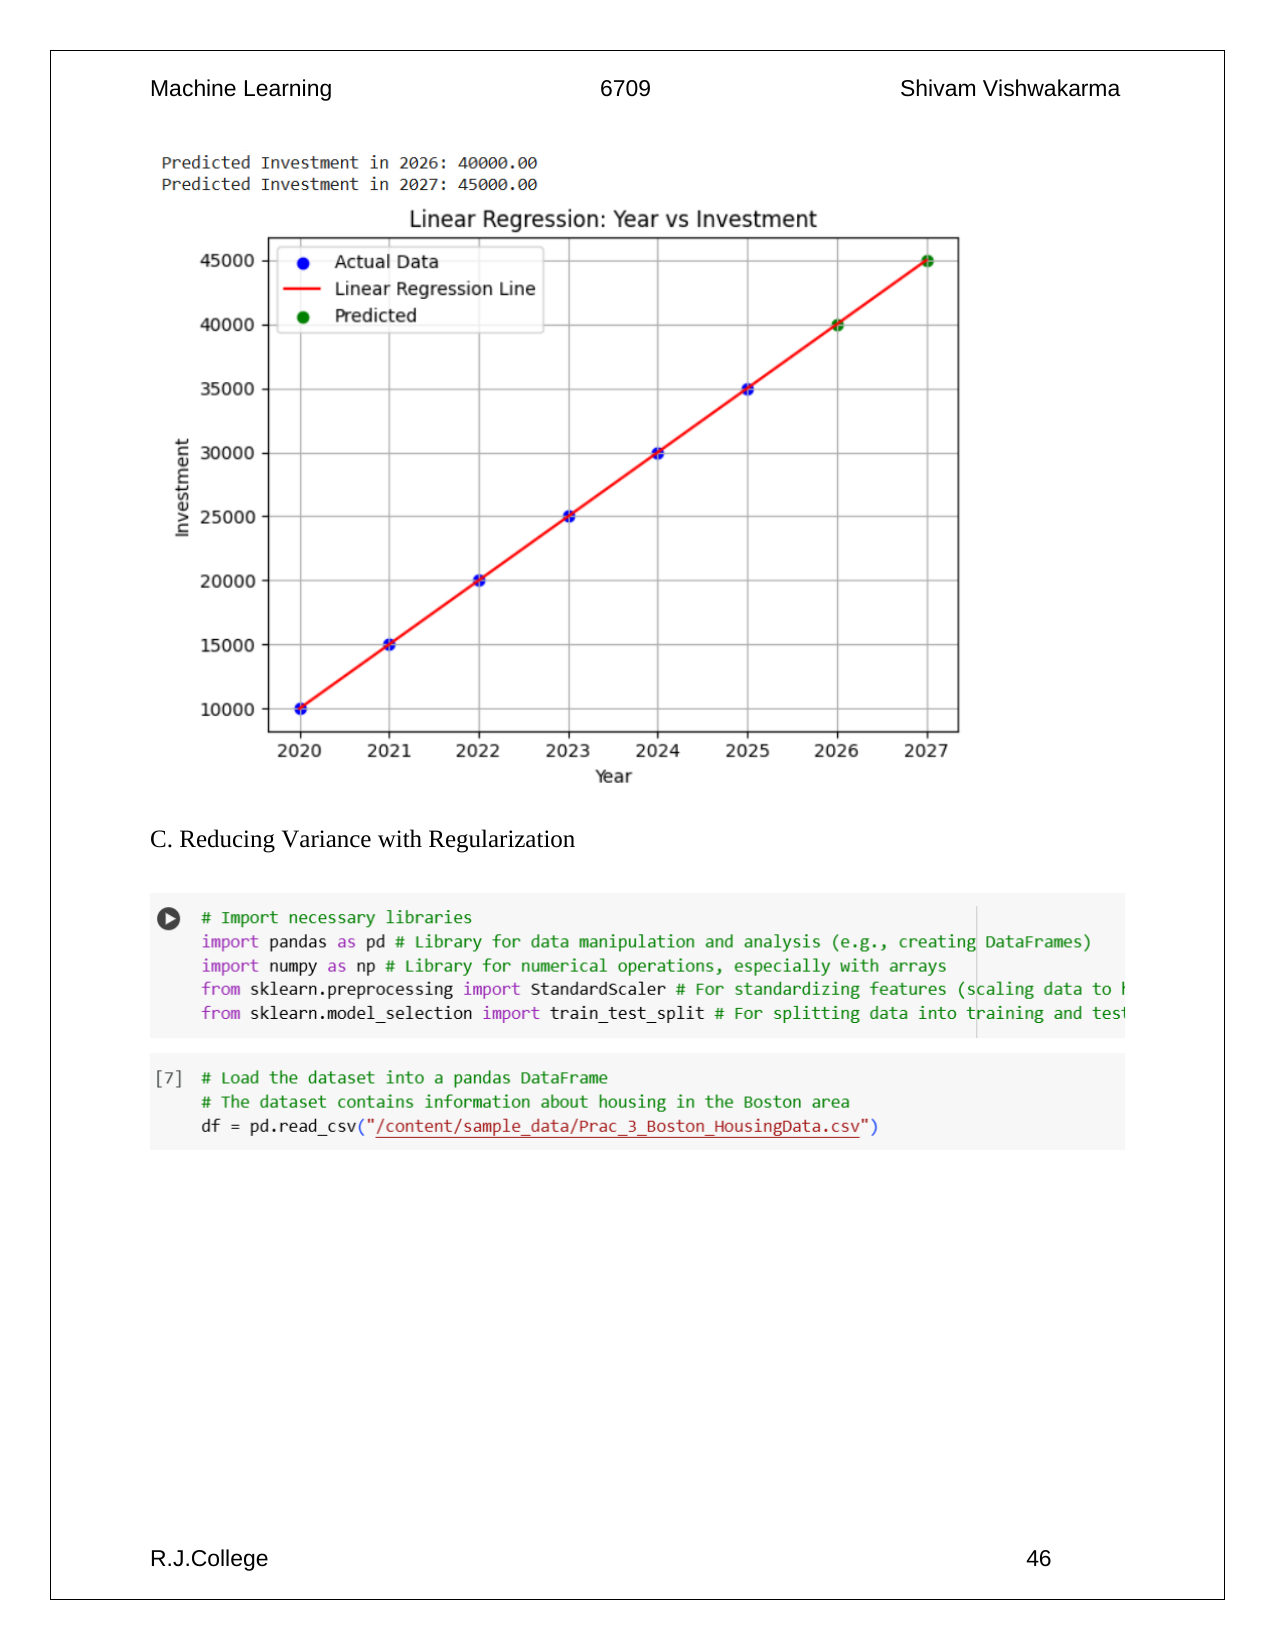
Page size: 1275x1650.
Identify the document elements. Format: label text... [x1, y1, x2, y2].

picture [150, 890, 1125, 1154]
subtitle C. Reducing Variance with Regularization [150, 824, 1125, 853]
picture [150, 150, 1023, 788]
